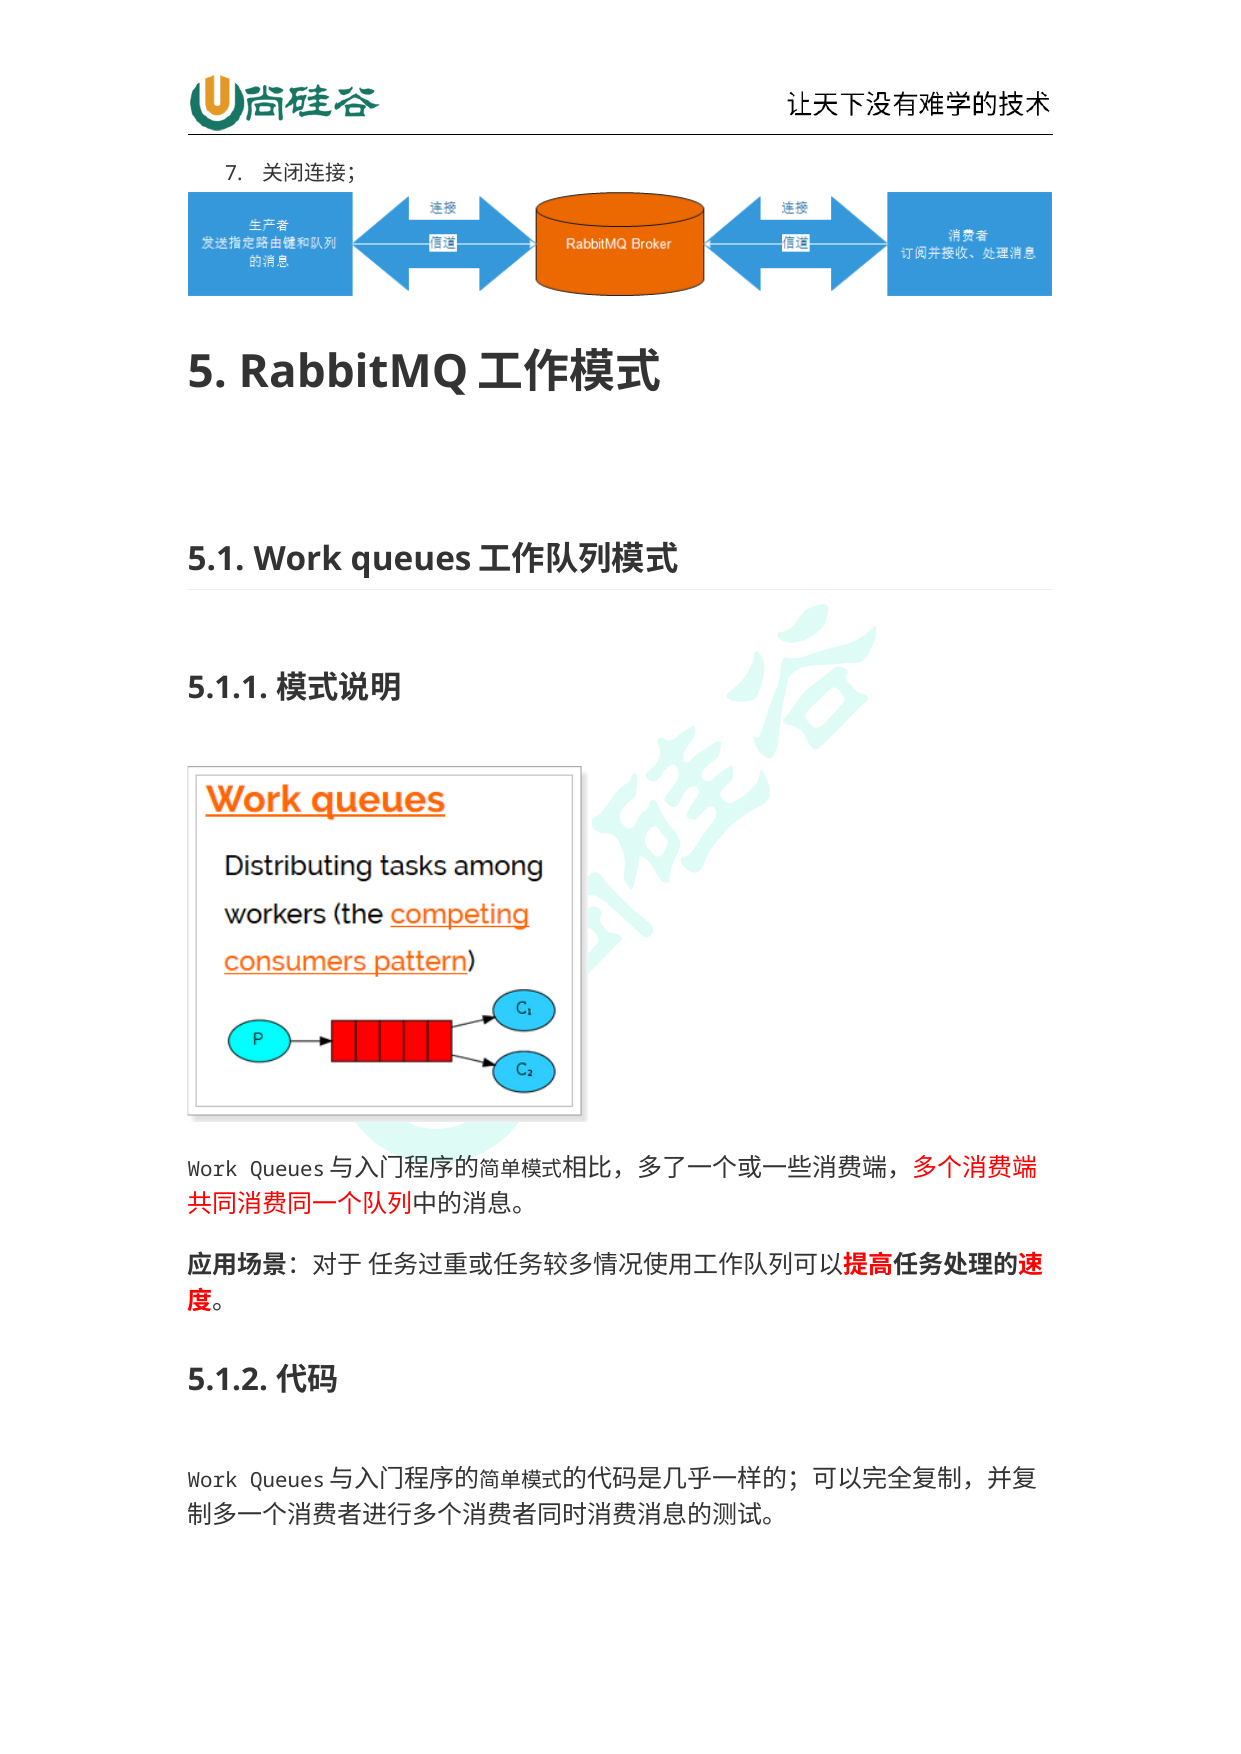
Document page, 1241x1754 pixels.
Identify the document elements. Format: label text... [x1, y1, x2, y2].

subtitle 5.1.1. 模式说明 [187, 663, 1053, 708]
subtitle 5.1. Work queues工作队列模式 [187, 532, 1053, 590]
text Work Queues与入门程序的简单模式相比，多了一个或一些消费端，多个消费端共同消费同一个队列中的消息。 [187, 1147, 1053, 1219]
picture [187, 191, 1053, 297]
text 应用场景：对于 任务过重或任务较多情况使用工作队列可以提高任务处理的速度。 [187, 1244, 1053, 1317]
picture [187, 766, 588, 1122]
subtitle 5. RabbitMQ工作模式 [187, 334, 1053, 401]
text Work Queues与入门程序的简单模式的代码是几乎一样的；可以完全复制，并复制多一个消费者进行多个消费者同时消费消息的测试。 [187, 1458, 1053, 1531]
picture [187, 73, 1053, 132]
list 关闭连接； [225, 156, 1053, 186]
subtitle 5.1.2. 代码 [187, 1354, 1053, 1400]
